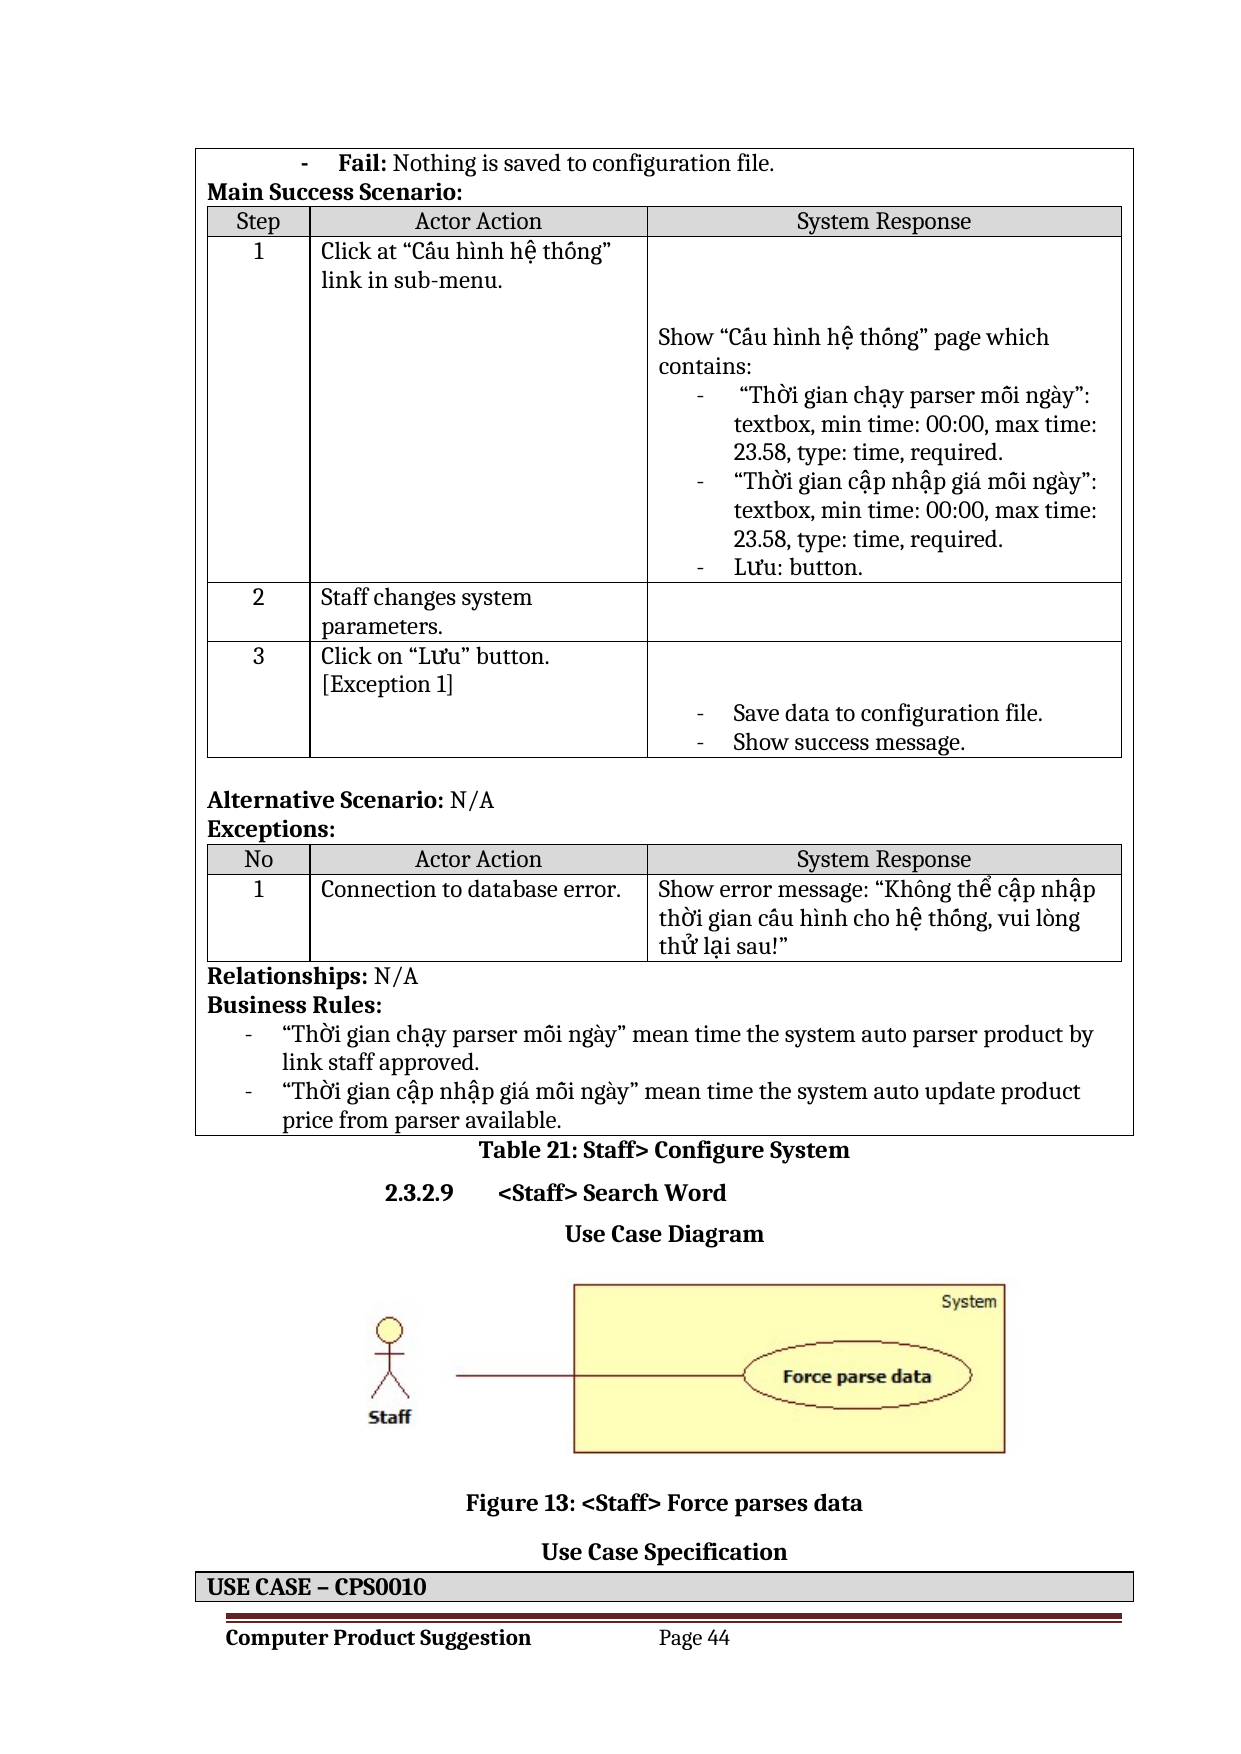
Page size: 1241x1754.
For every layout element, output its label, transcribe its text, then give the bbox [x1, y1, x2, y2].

subtitle <Staff> Search Word [385, 1179, 1122, 1208]
subtitle Use Case Diagram [207, 1220, 1122, 1249]
subtitle Table : Staff> Configure System [207, 1136, 1122, 1164]
picture [292, 1253, 1037, 1485]
table_header USE CASE – CPS0010 [196, 1573, 1133, 1601]
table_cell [196, 149, 1133, 1134]
subtitle Use Case Specification [207, 1538, 1122, 1567]
text Figure 13: <Staff> Force parses data [207, 1489, 1122, 1517]
